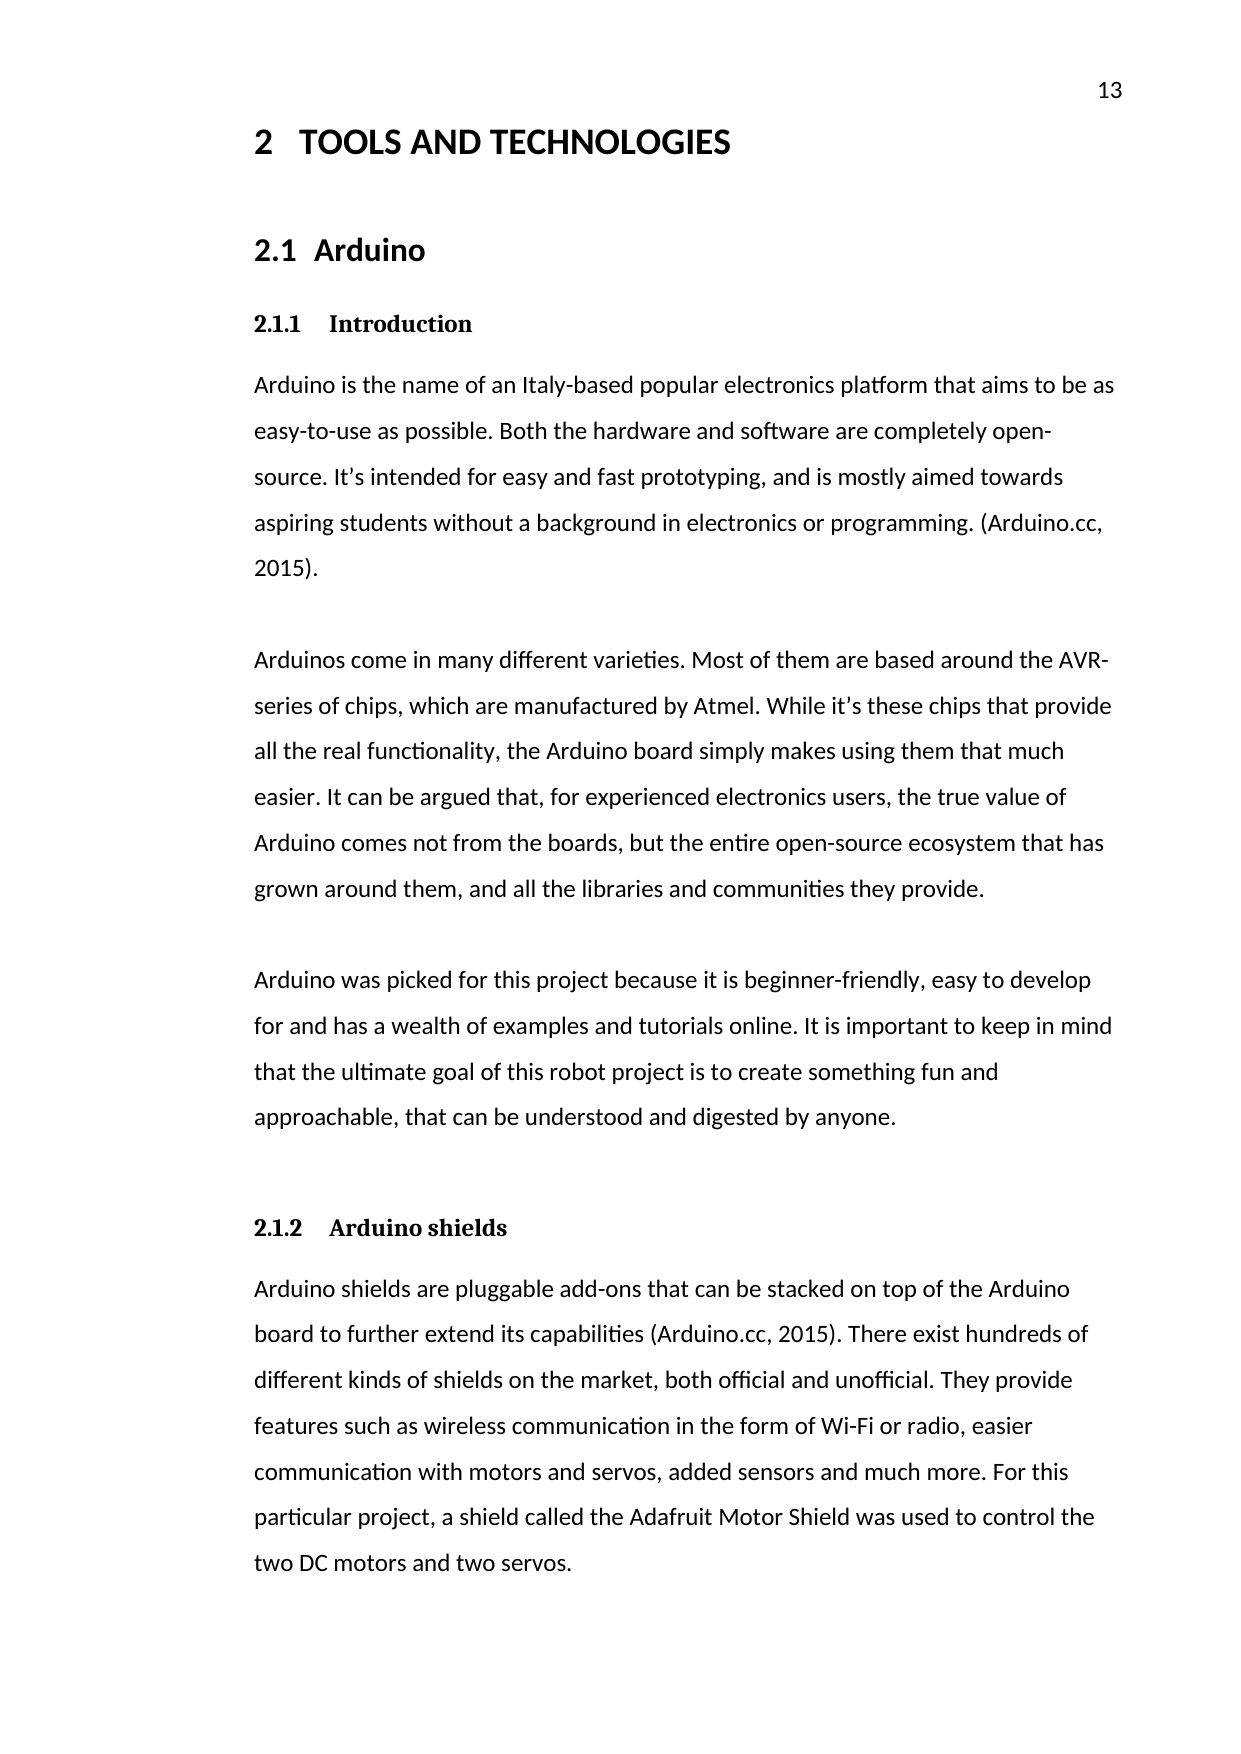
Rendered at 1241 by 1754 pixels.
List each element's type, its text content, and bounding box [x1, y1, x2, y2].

subtitle Tools and technologies [254, 118, 1122, 164]
text Arduino is the name of an Italy-based popular electronics platform that aims to be as easy-to-use as possible. Both the hardware and software are completely open-source. It’s intended for easy and fast prototyping, and is mostly aimed towards aspiring students without a background in electronics or programming. (Arduino.cc, 2015). [254, 370, 1122, 583]
subtitle Introduction [254, 310, 1122, 339]
subtitle Arduino shields [254, 1214, 1122, 1242]
text Arduino shields are pluggable add-ons that can be stacked on top of the Arduino board to further extend its capabilities (Arduino.cc, 2015). There exist hundreds of different kinds of shields on the market, both official and unofficial. They provide features such as wireless communication in the form of Wi-Fi or radio, easier communication with motors and servos, added sensors and much more. For this particular project, a shield called the Adafruit Motor Shield was used to control the two DC motors and two servos. [254, 1273, 1122, 1578]
subtitle Arduino [254, 228, 1122, 269]
text Arduinos come in many different varieties. Most of them are based around the AVR-series of chips, which are manufactured by Atmel. While it’s these chips that provide all the real functionality, the Arduino board simply makes using them that much easier. It can be argued that, for experienced electronics users, the true value of Arduino comes not from the boards, but the entire open-source ecosystem that has grown around them, and all the libraries and communities they provide. [254, 644, 1122, 903]
text Arduino was picked for this project because it is beginner-friendly, easy to develop for and has a wealth of examples and tutorials online. It is important to keep in mind that the ultimate goal of this robot project is to create something fun and approachable, that can be understood and digested by anyone. [254, 964, 1122, 1132]
